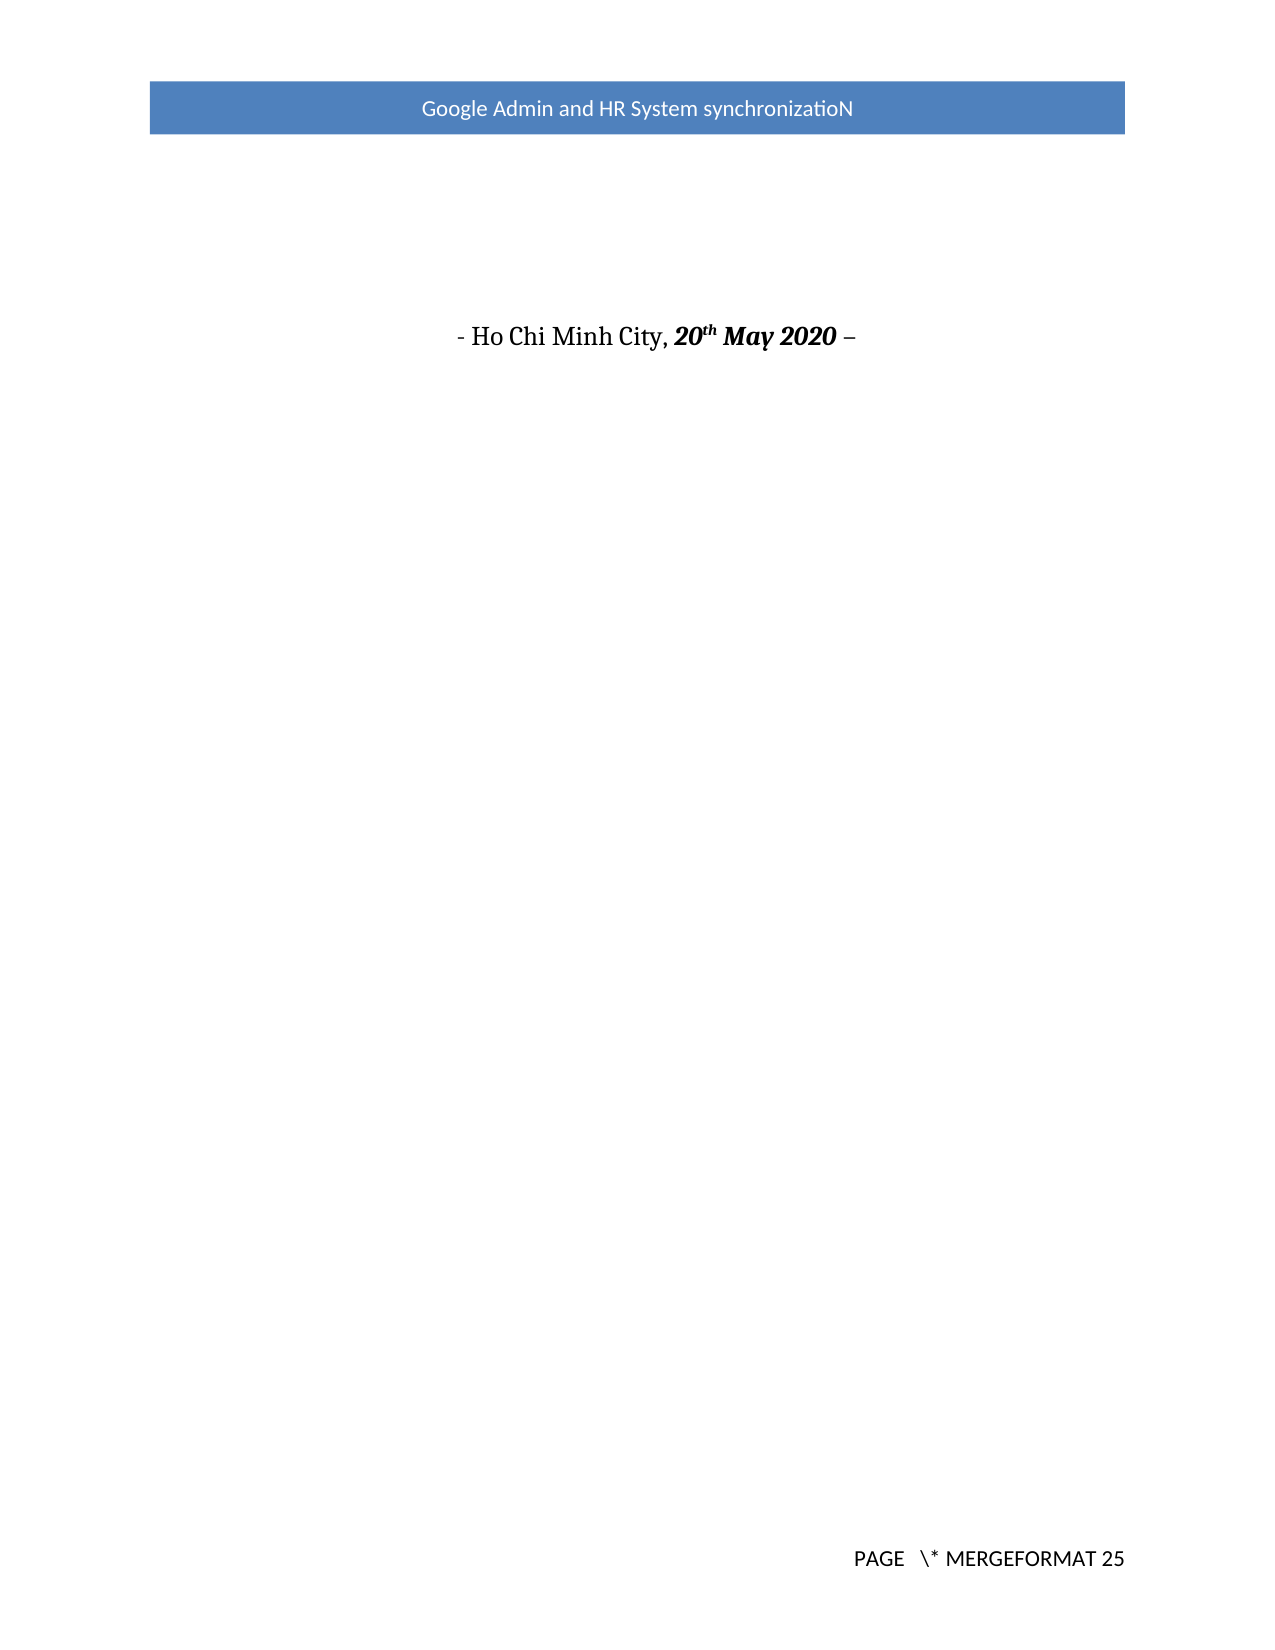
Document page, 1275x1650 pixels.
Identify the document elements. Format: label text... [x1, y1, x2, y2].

text - Ho Chi Minh City, 20th May 2020 – [187, 318, 1125, 356]
